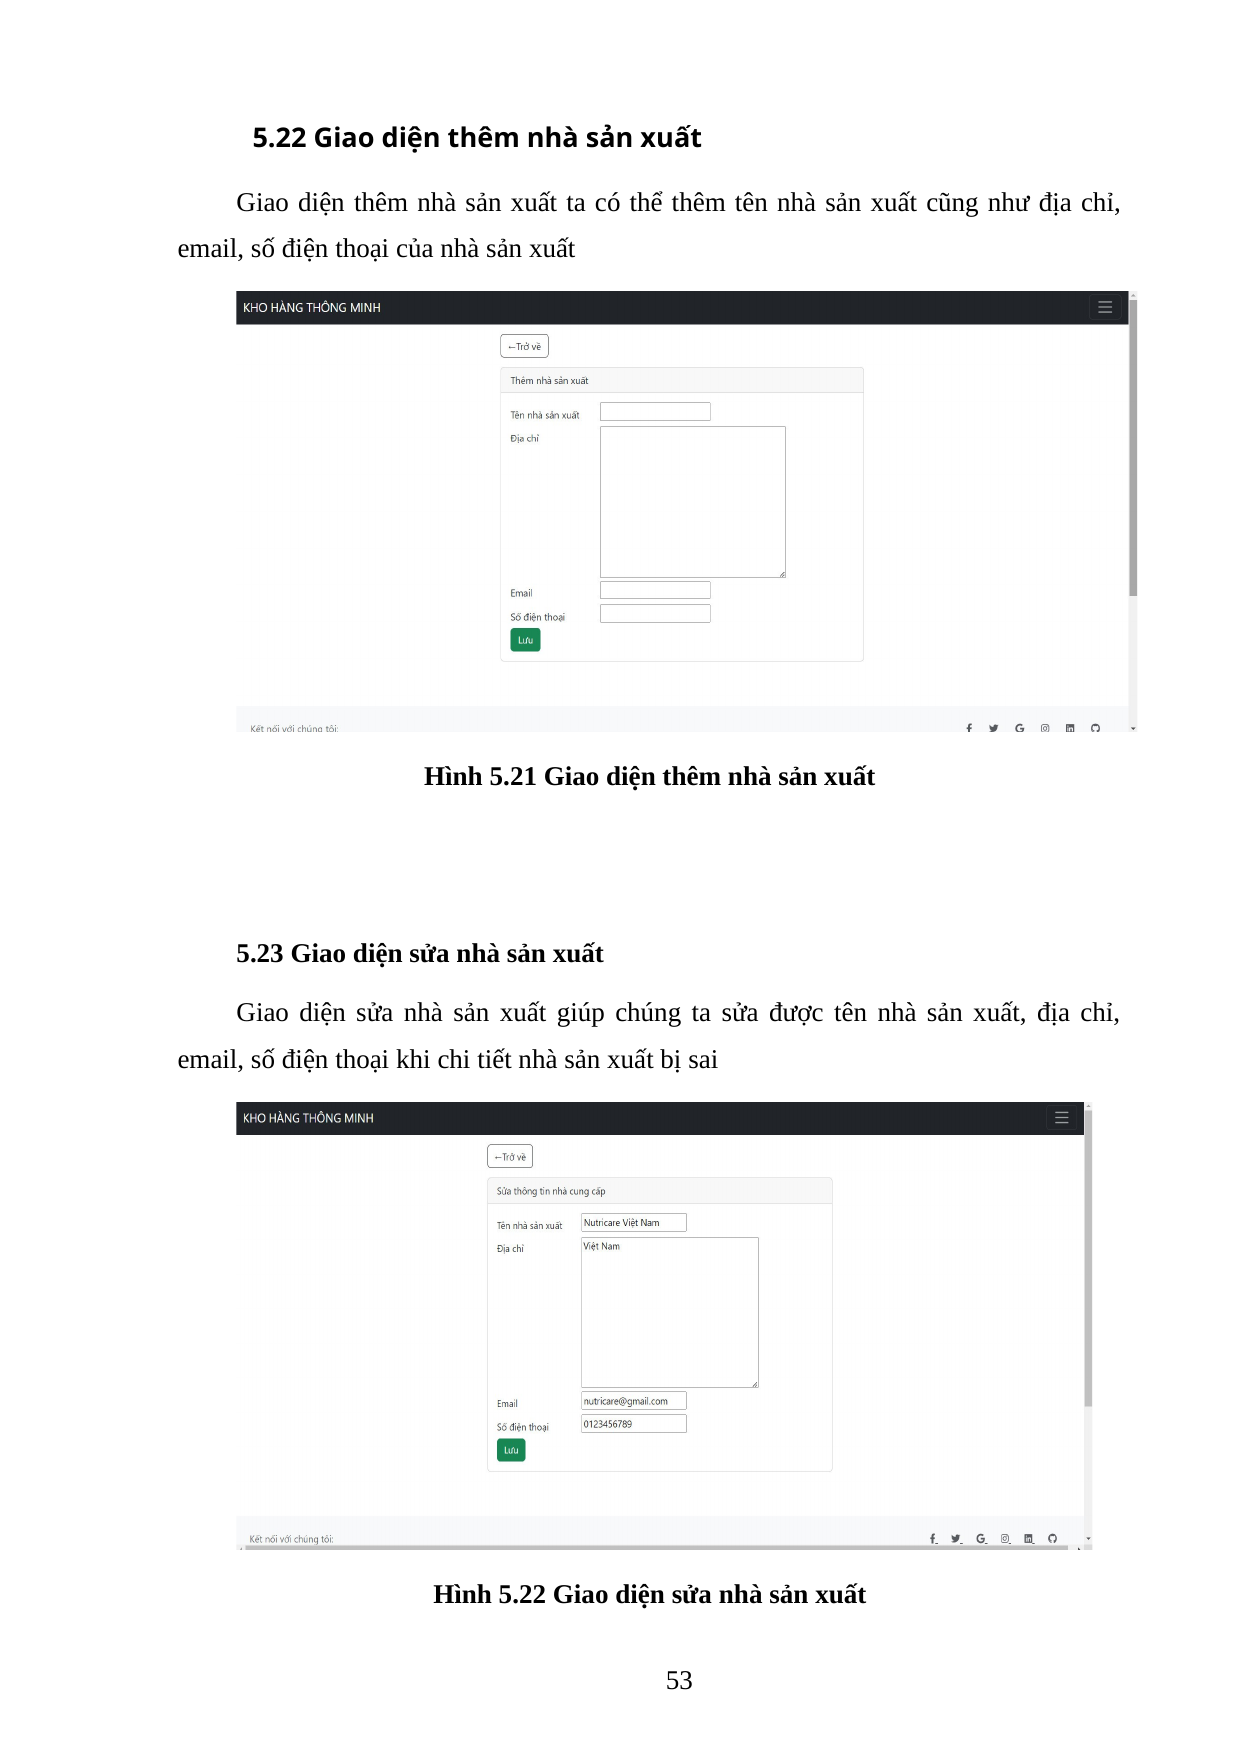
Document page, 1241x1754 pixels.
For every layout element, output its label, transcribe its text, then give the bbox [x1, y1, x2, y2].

text Hình 5.21 Giao diện thêm nhà sản xuất [177, 760, 1122, 791]
subtitle 5.22 Giao diện thêm nhà sản xuất [177, 118, 1122, 155]
text 5.23 Giao diện sửa nhà sản xuất [177, 937, 1122, 968]
picture [236, 291, 1138, 732]
text Giao diện thêm nhà sản xuất ta có thể thêm tên nhà sản xuất cũng như địa chỉ, email, số điện thoại của nhà sản xuất [177, 186, 1122, 264]
picture [236, 1102, 1093, 1550]
text Giao diện sửa nhà sản xuất giúp chúng ta sửa được tên nhà sản xuất, địa chỉ, email, số điện thoại khi chi tiết nhà sản xuất bị sai [177, 996, 1122, 1074]
text Hình 5.22 Giao diện sửa nhà sản xuất [177, 1578, 1122, 1609]
